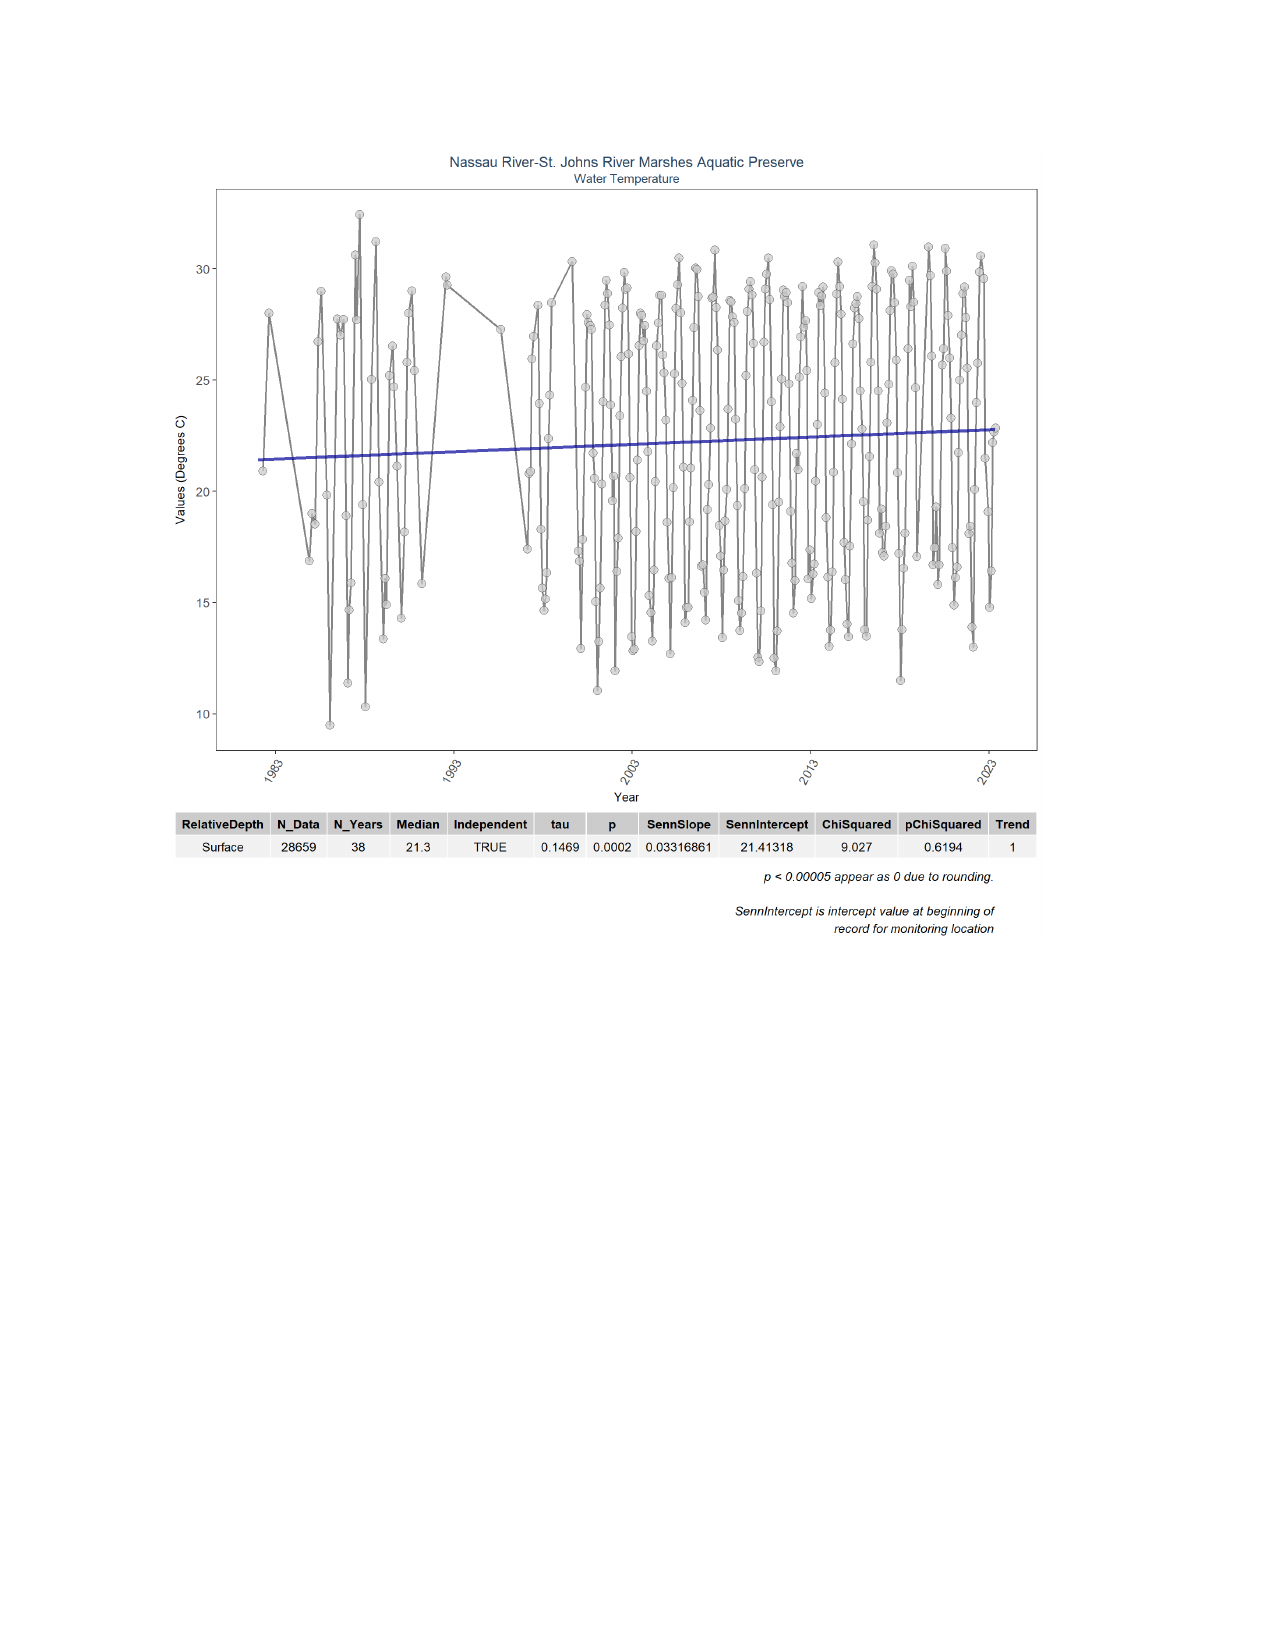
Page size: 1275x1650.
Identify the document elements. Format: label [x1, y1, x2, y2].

picture [168, 150, 1044, 938]
